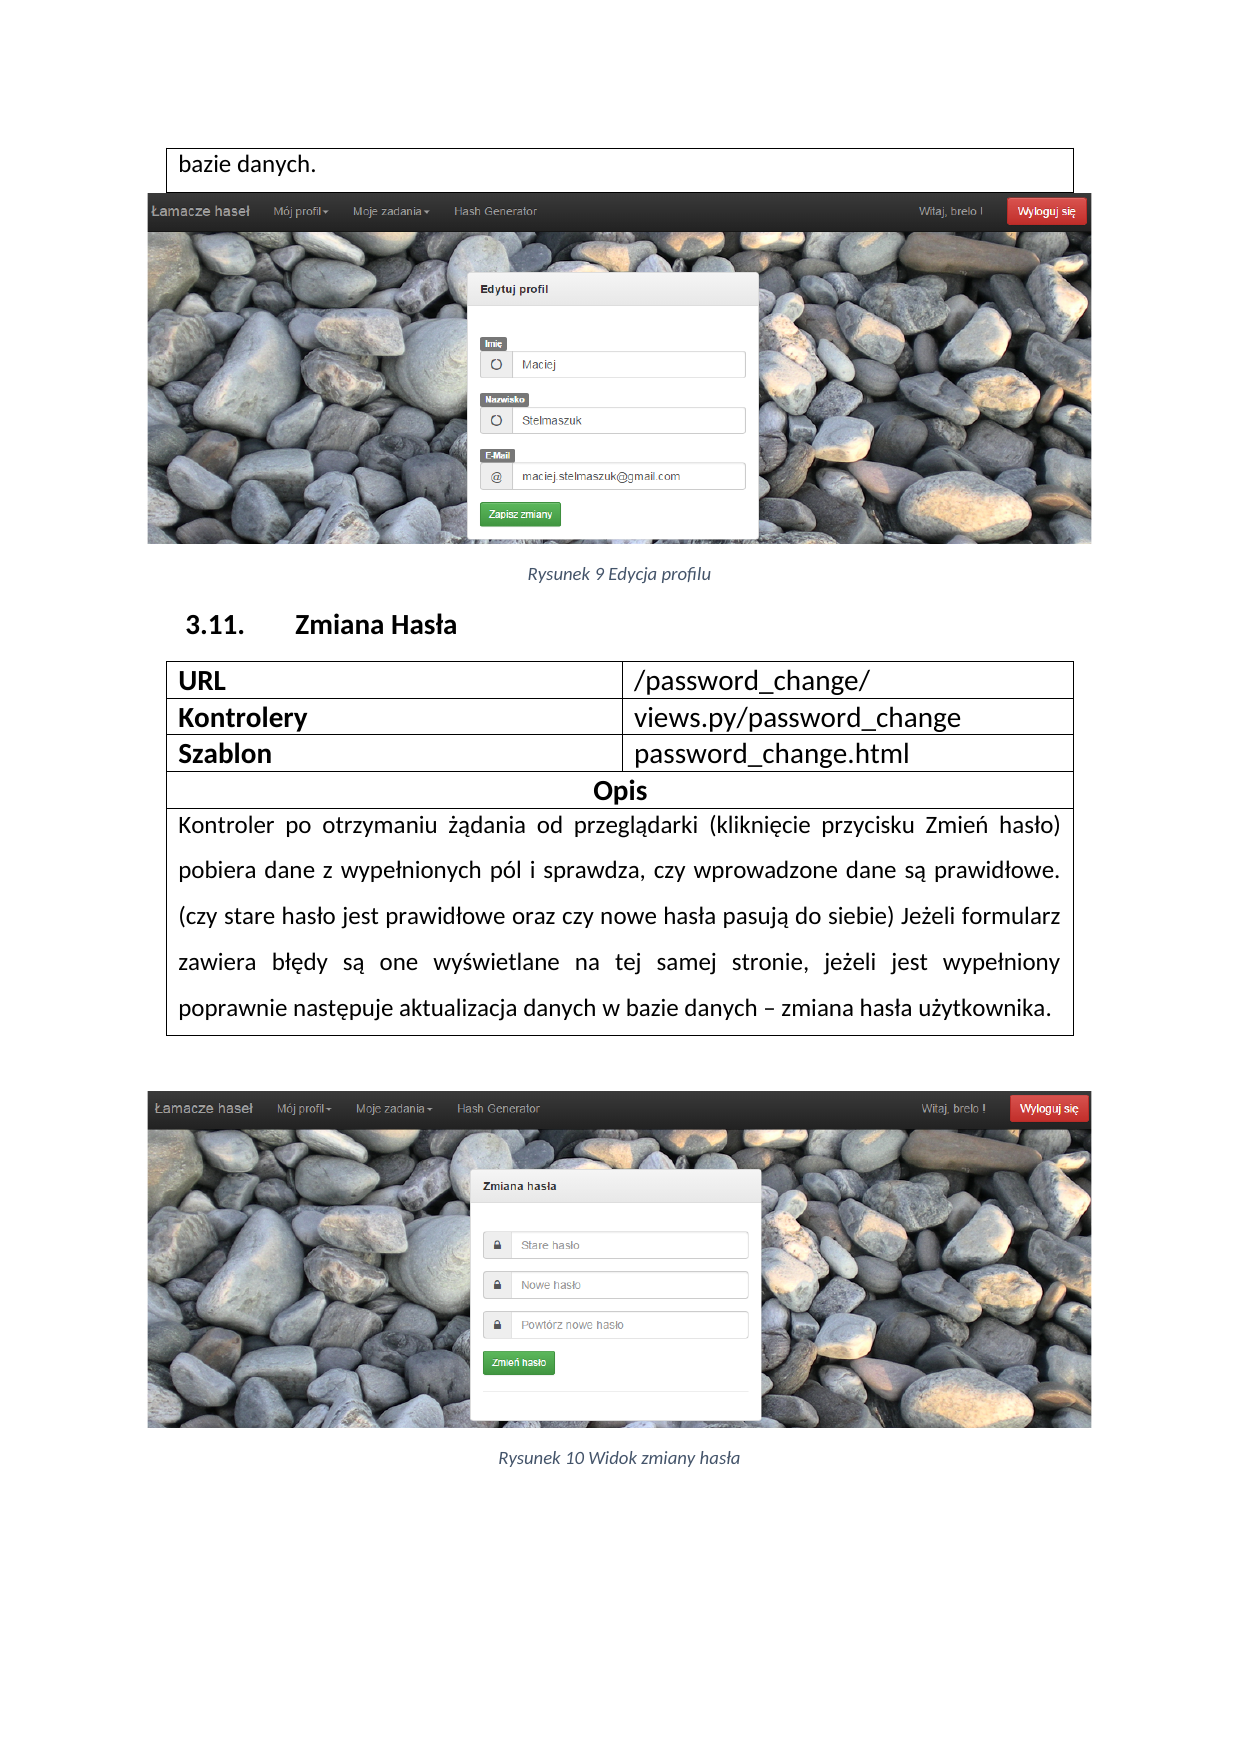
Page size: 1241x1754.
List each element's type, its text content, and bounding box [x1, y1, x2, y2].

picture [147, 1091, 1092, 1428]
table_cell Szablon [167, 735, 622, 771]
table_cell password_change.html [623, 735, 1073, 771]
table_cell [167, 149, 1073, 192]
table_cell views.py/password_change [623, 699, 1073, 734]
table_header URL [167, 662, 622, 698]
table_cell Kontrolery [167, 699, 622, 734]
table_cell Kontroler po otrzymaniu żądania od przeglądarki (kliknięcie przycisku Zmień hasło) pobiera dane z wypełnionych pól i sprawdza, czy wprowadzone dane są prawidłowe. (czy stare hasło jest prawidłowe oraz czy nowe hasła pasują do siebie) Jeżeli formularz zawiera błędy są one wyświetlane na tej samej stronie, jeżeli jest wypełniony poprawnie następuje aktualizacja danych w bazie danych – zmiana hasła użytkownika. [167, 809, 1073, 1035]
picture [147, 193, 1092, 544]
table_cell Opis [167, 772, 1073, 808]
list Zmiana Hasła [185, 606, 1093, 642]
table_header /password_change/ [623, 662, 1073, 698]
